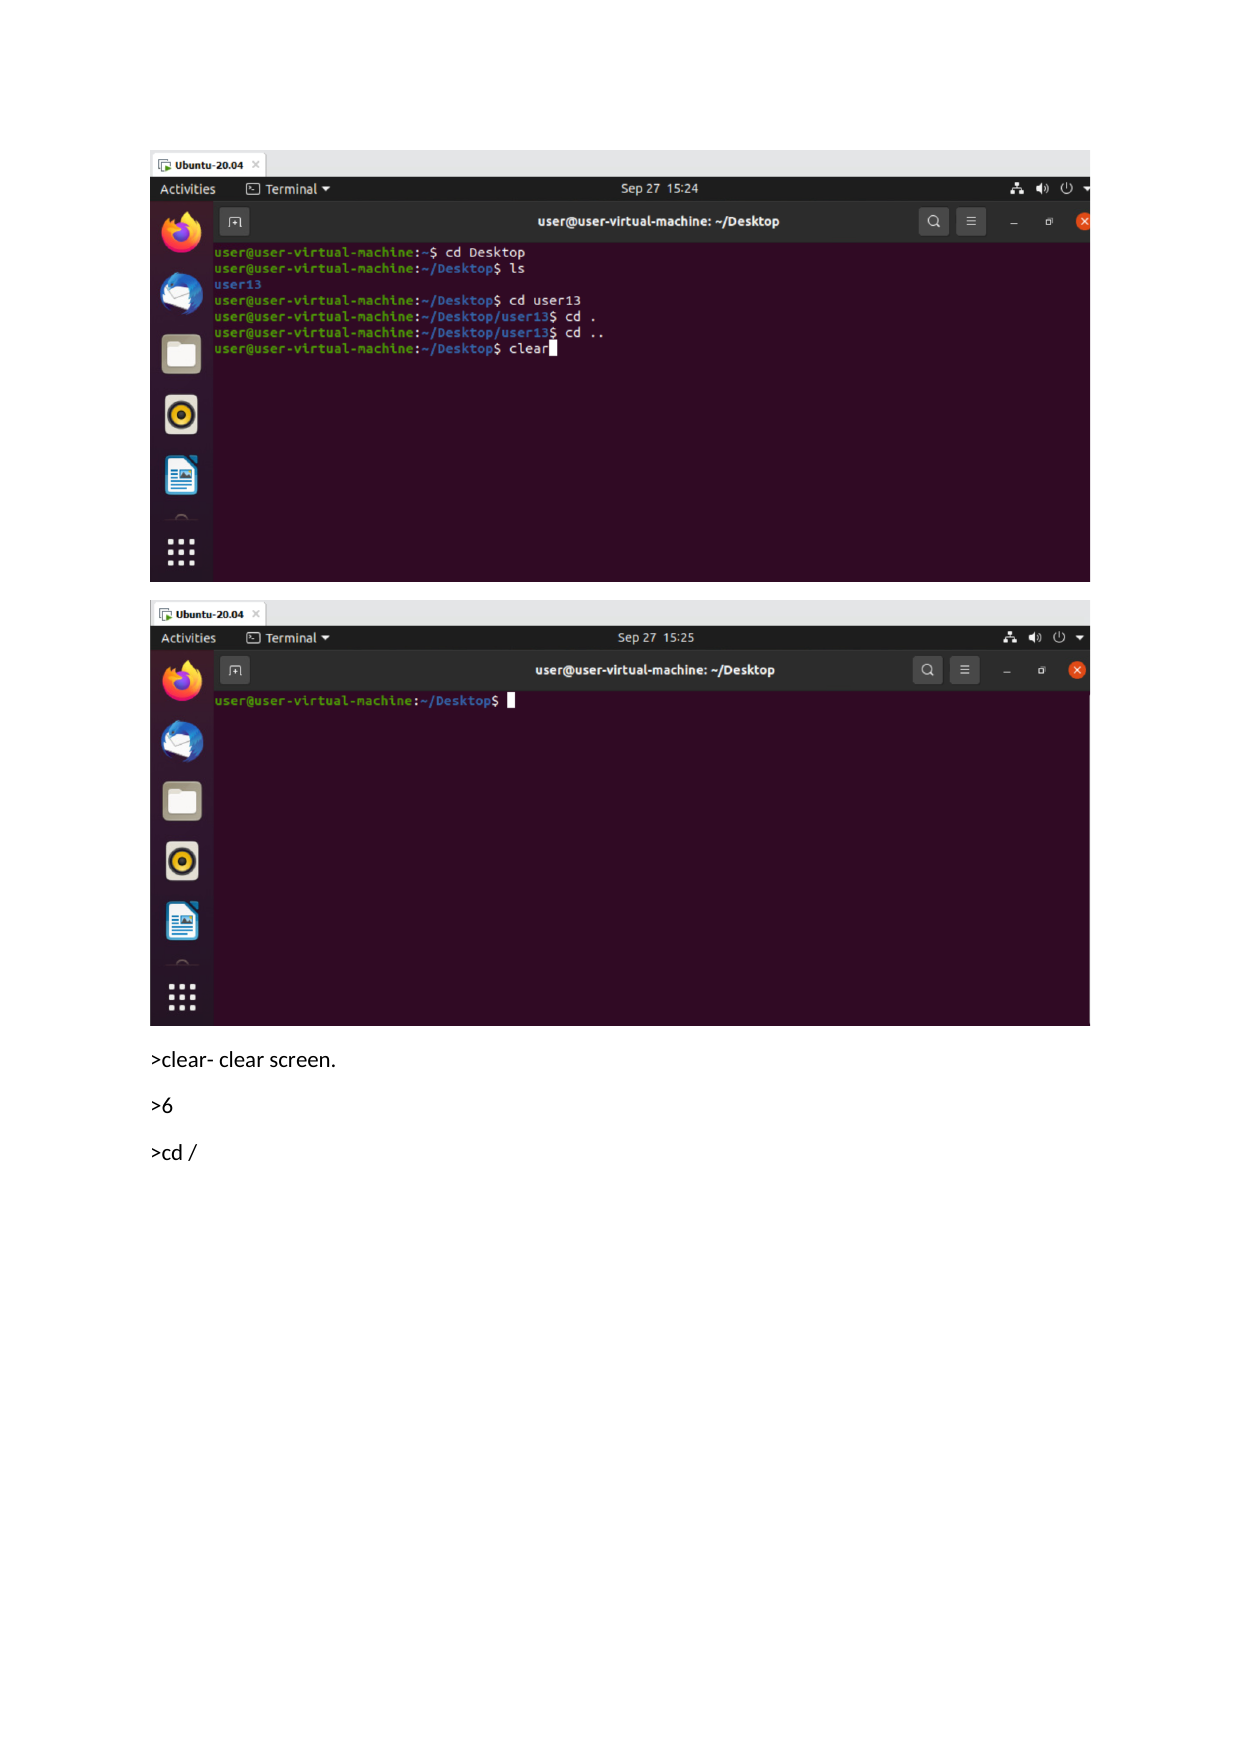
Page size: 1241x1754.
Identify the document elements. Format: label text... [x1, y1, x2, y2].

text >6 [150, 1092, 1090, 1120]
picture [150, 600, 1091, 1026]
text >cd / [150, 1138, 1090, 1167]
text >clear- clear screen. [150, 1045, 1090, 1073]
picture [150, 150, 1091, 582]
